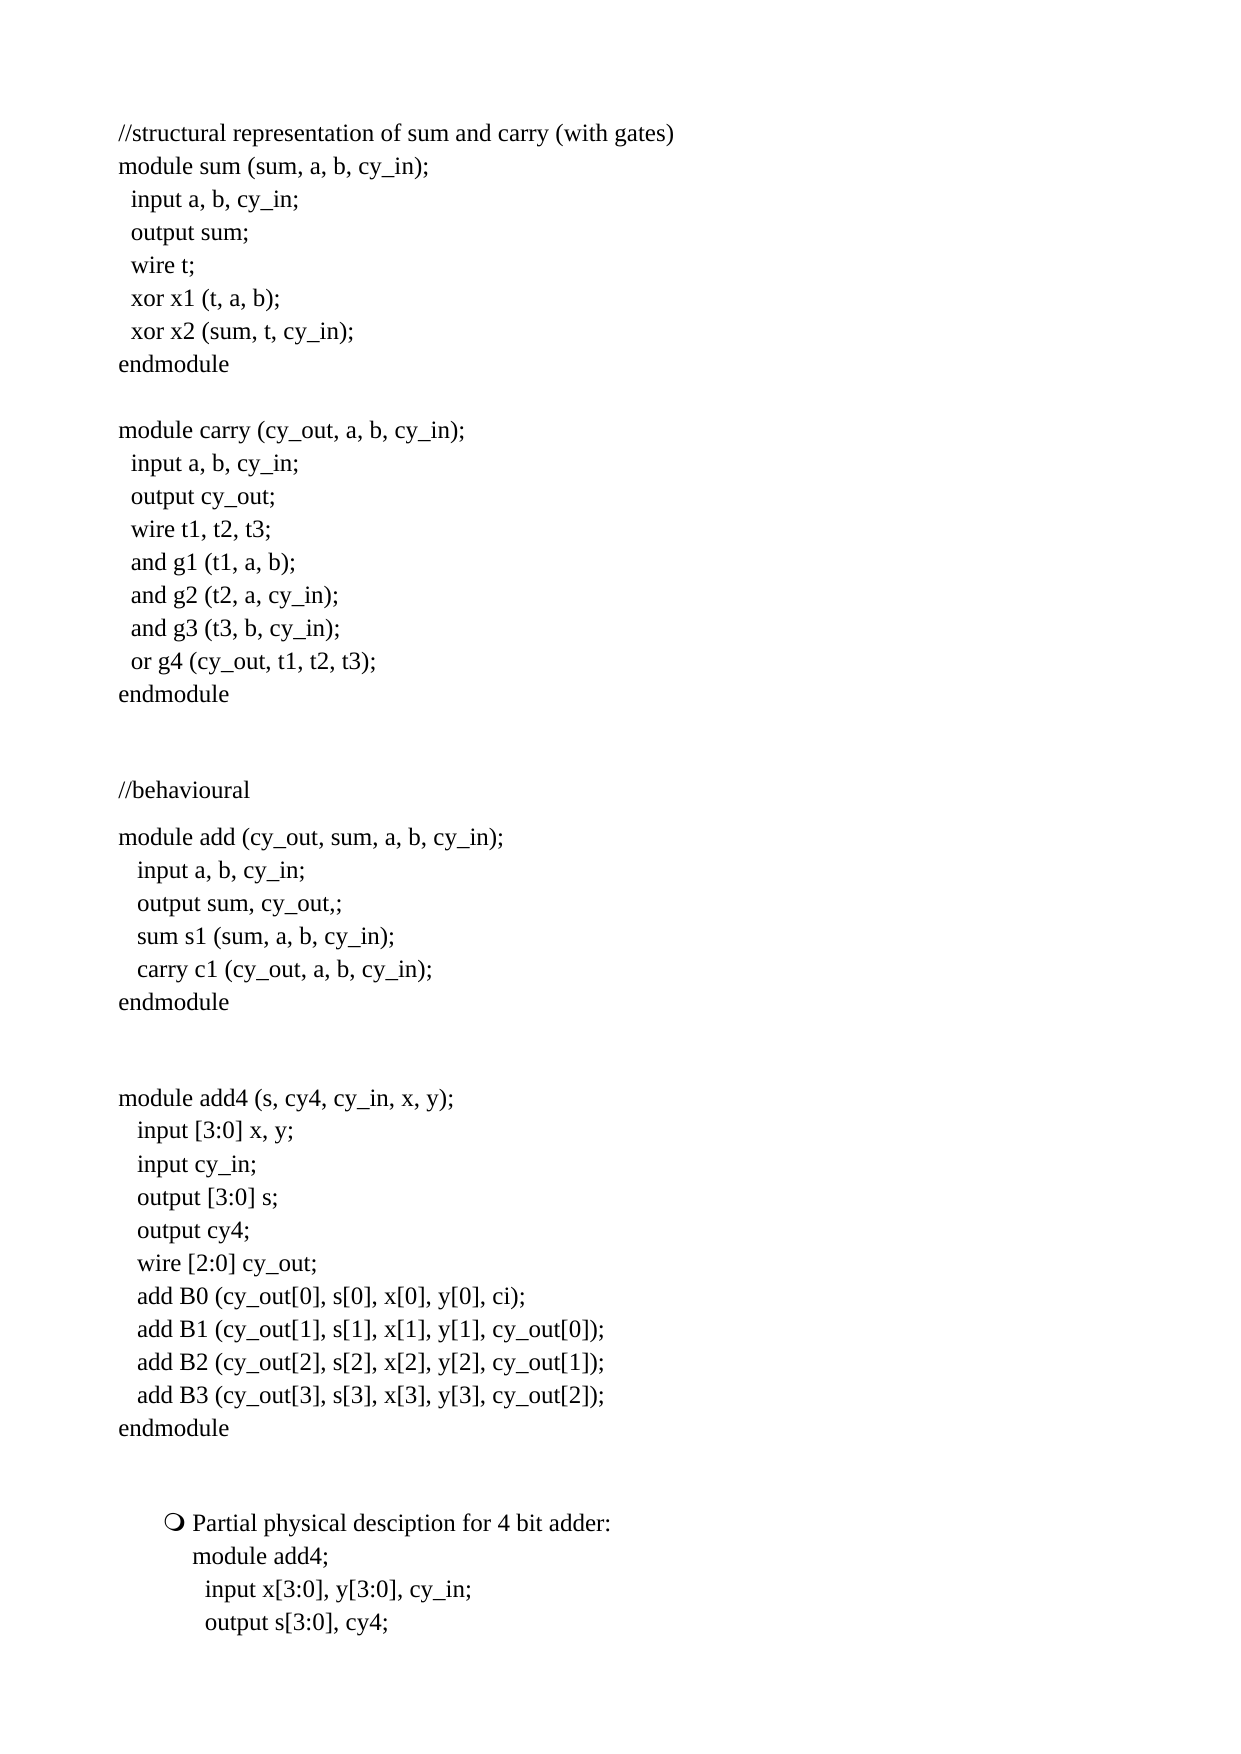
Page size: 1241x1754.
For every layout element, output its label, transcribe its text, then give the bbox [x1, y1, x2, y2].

text module add4 (s, cy4, cy_in, x, y); input [3:0] x, y; input cy_in; output [3:0] s; output cy4; wire [2:0] cy_out; add B0 (cy_out[0], s[0], x[0], y[0], ci); add B1 (cy_out[1], s[1], x[1], y[1], cy_out[0]); add B2 (cy_out[2], s[2], x[2], y[2], cy_out[1]); add B3 (cy_out[3], s[3], x[3], y[3], cy_out[2]); endmodule [118, 1083, 1122, 1442]
text //behavioural [118, 775, 1122, 803]
text module add (cy_out, sum, a, b, cy_in); input a, b, cy_in; output sum, cy_out,; sum s1 (sum, a, b, cy_in); carry c1 (cy_out, a, b, cy_in); endmodule [118, 822, 1122, 1016]
text //structural representation of sum and carry (with gates) module sum (sum, a, b, cy_in); input a, b, cy_in; output sum; wire t; xor x1 (t, a, b); xor x2 (sum, t, cy_in); endmodule module carry (cy_out, a, b, cy_in); input a, b, cy_in; output cy_out; wire t1, t2, t3; and g1 (t1, a, b); and g2 (t2, a, cy_in); and g3 (t3, b, cy_in); or g4 (cy_out, t1, t2, t3); endmodule [118, 118, 1122, 708]
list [162, 1508, 1122, 1636]
